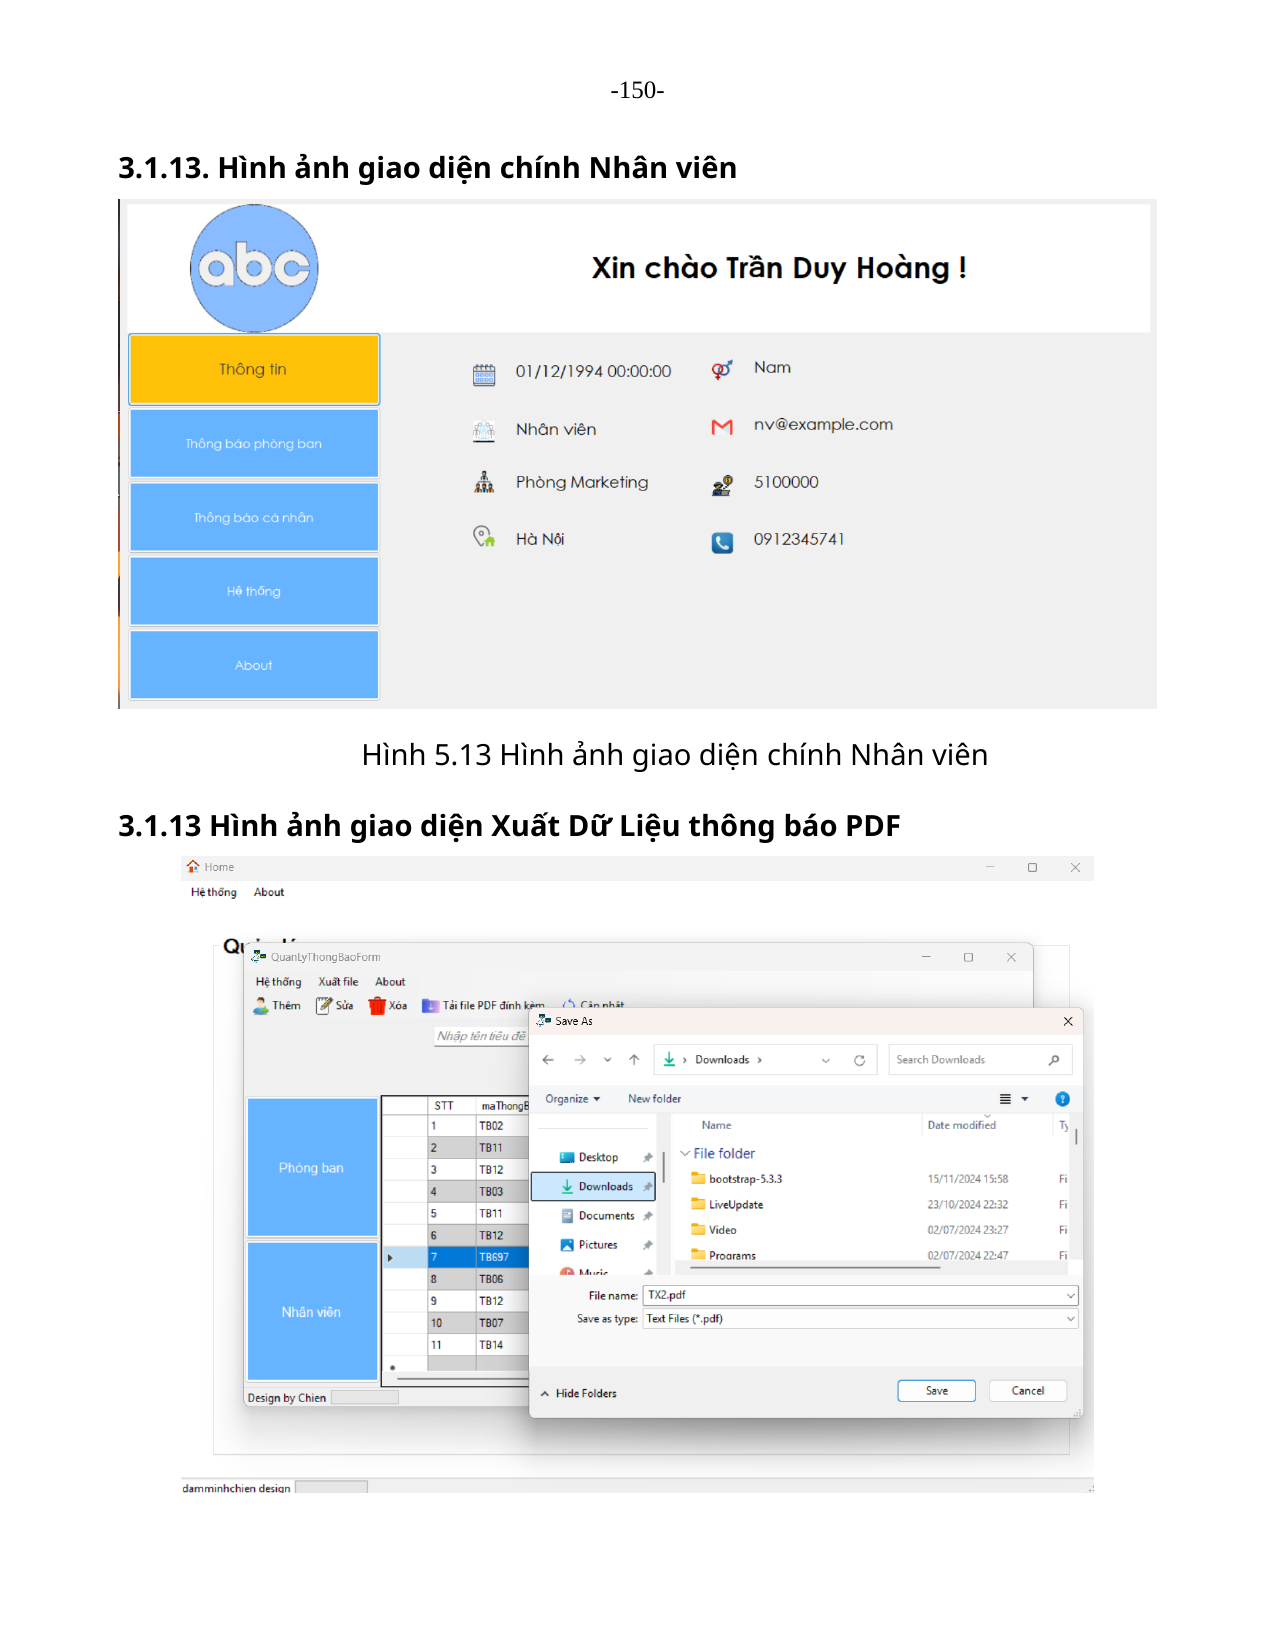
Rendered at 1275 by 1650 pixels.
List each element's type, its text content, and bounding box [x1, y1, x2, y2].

subtitle 3.1.13 Hình ảnh giao diện Xuất Dữ Liệu thông báo PDF [118, 805, 1157, 844]
text Hình 5.13 Hình ảnh giao diện chính Nhân viên [193, 734, 1157, 774]
subtitle 3.1.13. Hình ảnh giao diện chính Nhân viên [118, 148, 1157, 187]
picture [118, 199, 1157, 709]
picture [181, 856, 1094, 1493]
